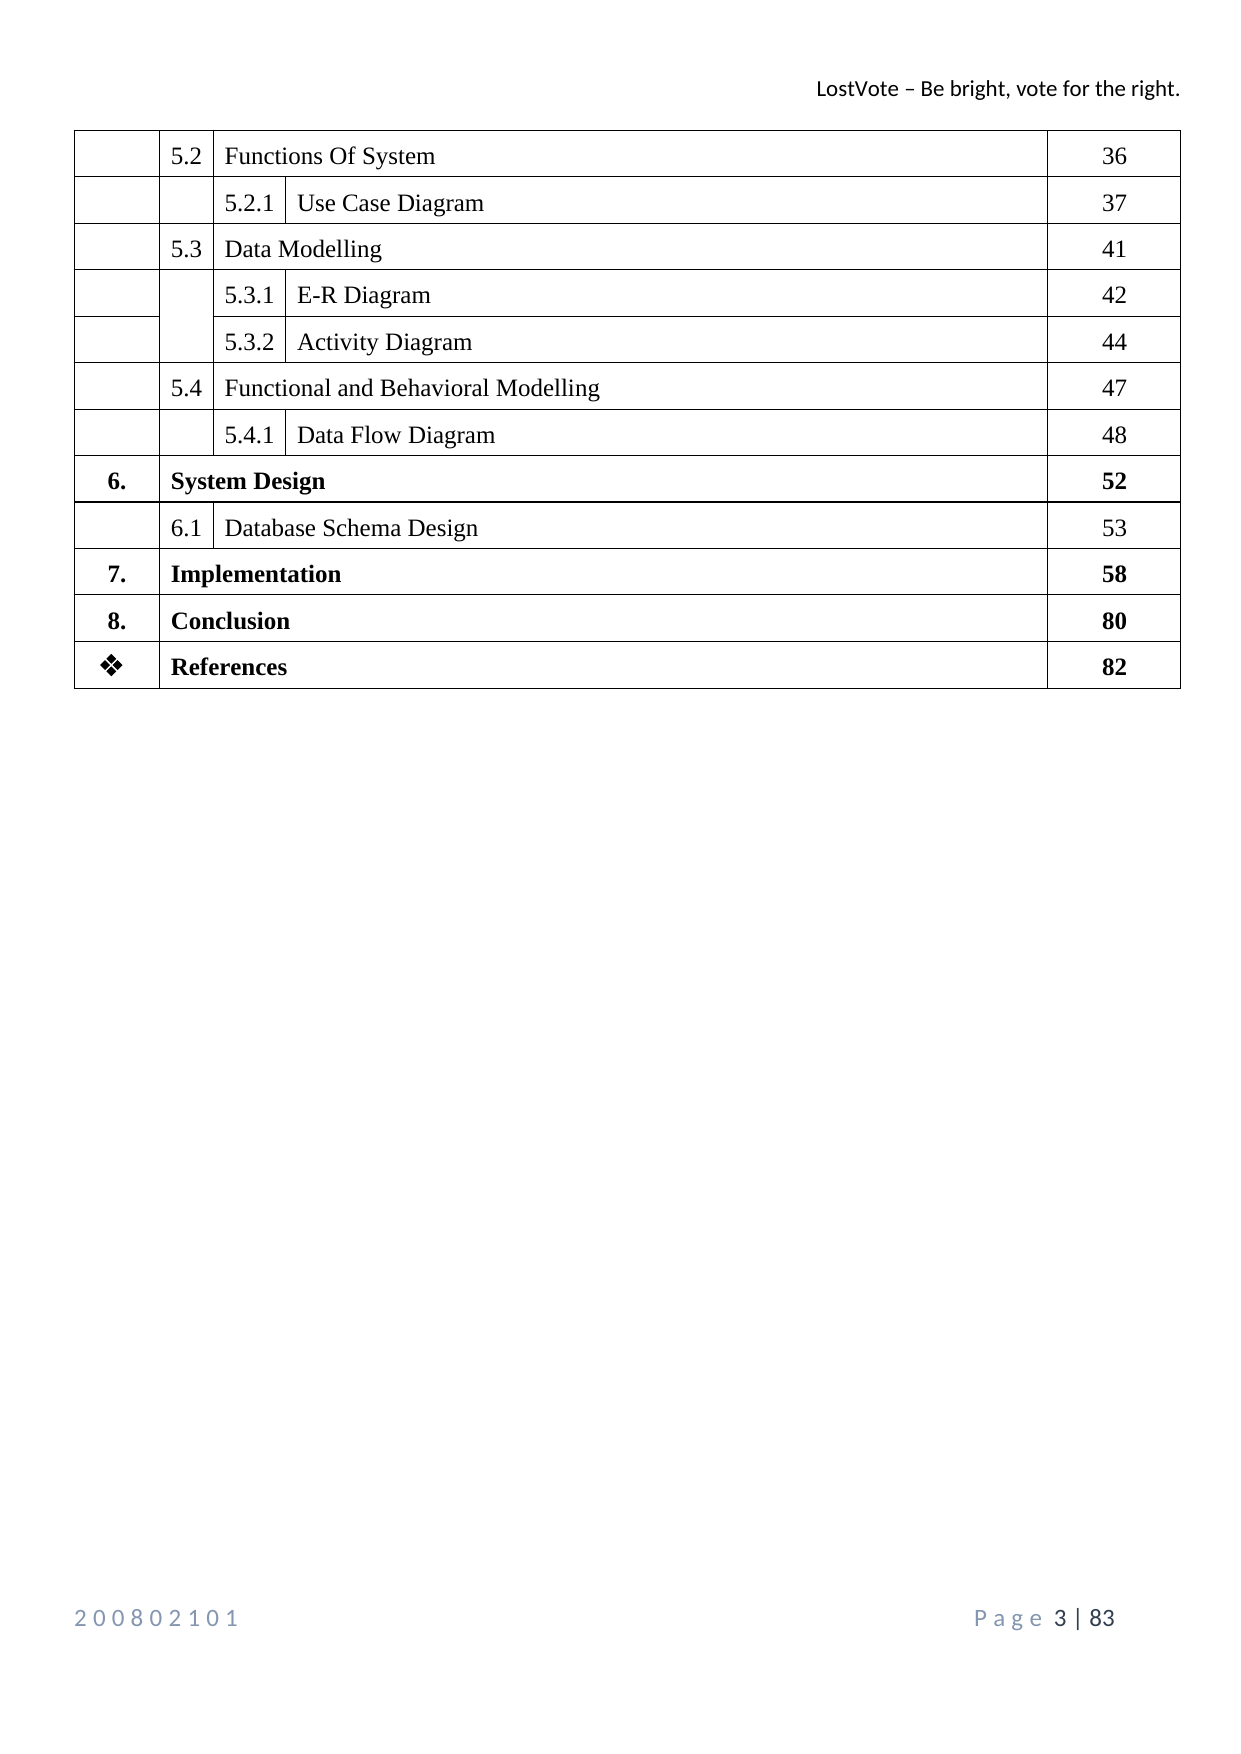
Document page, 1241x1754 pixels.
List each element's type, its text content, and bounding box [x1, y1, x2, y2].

table_cell 42 [1048, 270, 1180, 316]
table_cell [75, 363, 159, 408]
table_cell 5.2 [160, 131, 213, 176]
table_cell [75, 642, 159, 688]
table_cell [160, 410, 213, 455]
table_cell 5.3 [160, 224, 213, 269]
table_cell 48 [1048, 410, 1180, 455]
table_cell 41 [1048, 224, 1180, 269]
table_cell 53 [1048, 503, 1180, 548]
table_cell 52 [1048, 456, 1180, 501]
table_cell 5.3.2 [214, 317, 285, 362]
table_cell References [160, 642, 1047, 688]
table_cell Functions Of System [214, 131, 1047, 176]
table_cell 5.3.1 [214, 270, 285, 316]
table_cell E-R Diagram [286, 270, 1047, 316]
table_cell [160, 270, 213, 362]
table_cell 6.1 [160, 503, 213, 548]
table_cell [75, 503, 159, 548]
table_cell 80 [1048, 595, 1180, 641]
table_cell Implementation [160, 549, 1047, 594]
table_cell [75, 270, 159, 316]
table_cell [75, 177, 159, 223]
table_cell 37 [1048, 177, 1180, 223]
table_cell Database Schema Design [214, 503, 1047, 548]
table_cell 5.4.1 [214, 410, 285, 455]
table_cell Functional and Behavioral Modelling [214, 363, 1047, 408]
table_cell 5.2.1 [214, 177, 285, 223]
table_cell Use Case Diagram [286, 177, 1047, 223]
table_cell [160, 177, 213, 223]
table_cell Data Flow Diagram [286, 410, 1047, 455]
table_cell [75, 317, 159, 362]
table_cell Data Modelling [214, 224, 1047, 269]
table_cell 36 [1048, 131, 1180, 176]
table_cell Conclusion [160, 595, 1047, 641]
table_cell Activity Diagram [286, 317, 1047, 362]
table_cell [75, 224, 159, 269]
table_cell 82 [1048, 642, 1180, 688]
table_cell 8. [75, 595, 159, 641]
table_cell 58 [1048, 549, 1180, 594]
table_cell 47 [1048, 363, 1180, 408]
table_cell 44 [1048, 317, 1180, 362]
table_cell [75, 131, 159, 176]
table_cell 5.4 [160, 363, 213, 408]
table_cell System Design [160, 456, 1047, 501]
table_cell 6. [75, 456, 159, 501]
table_cell 7. [75, 549, 159, 594]
table_cell [75, 410, 159, 455]
